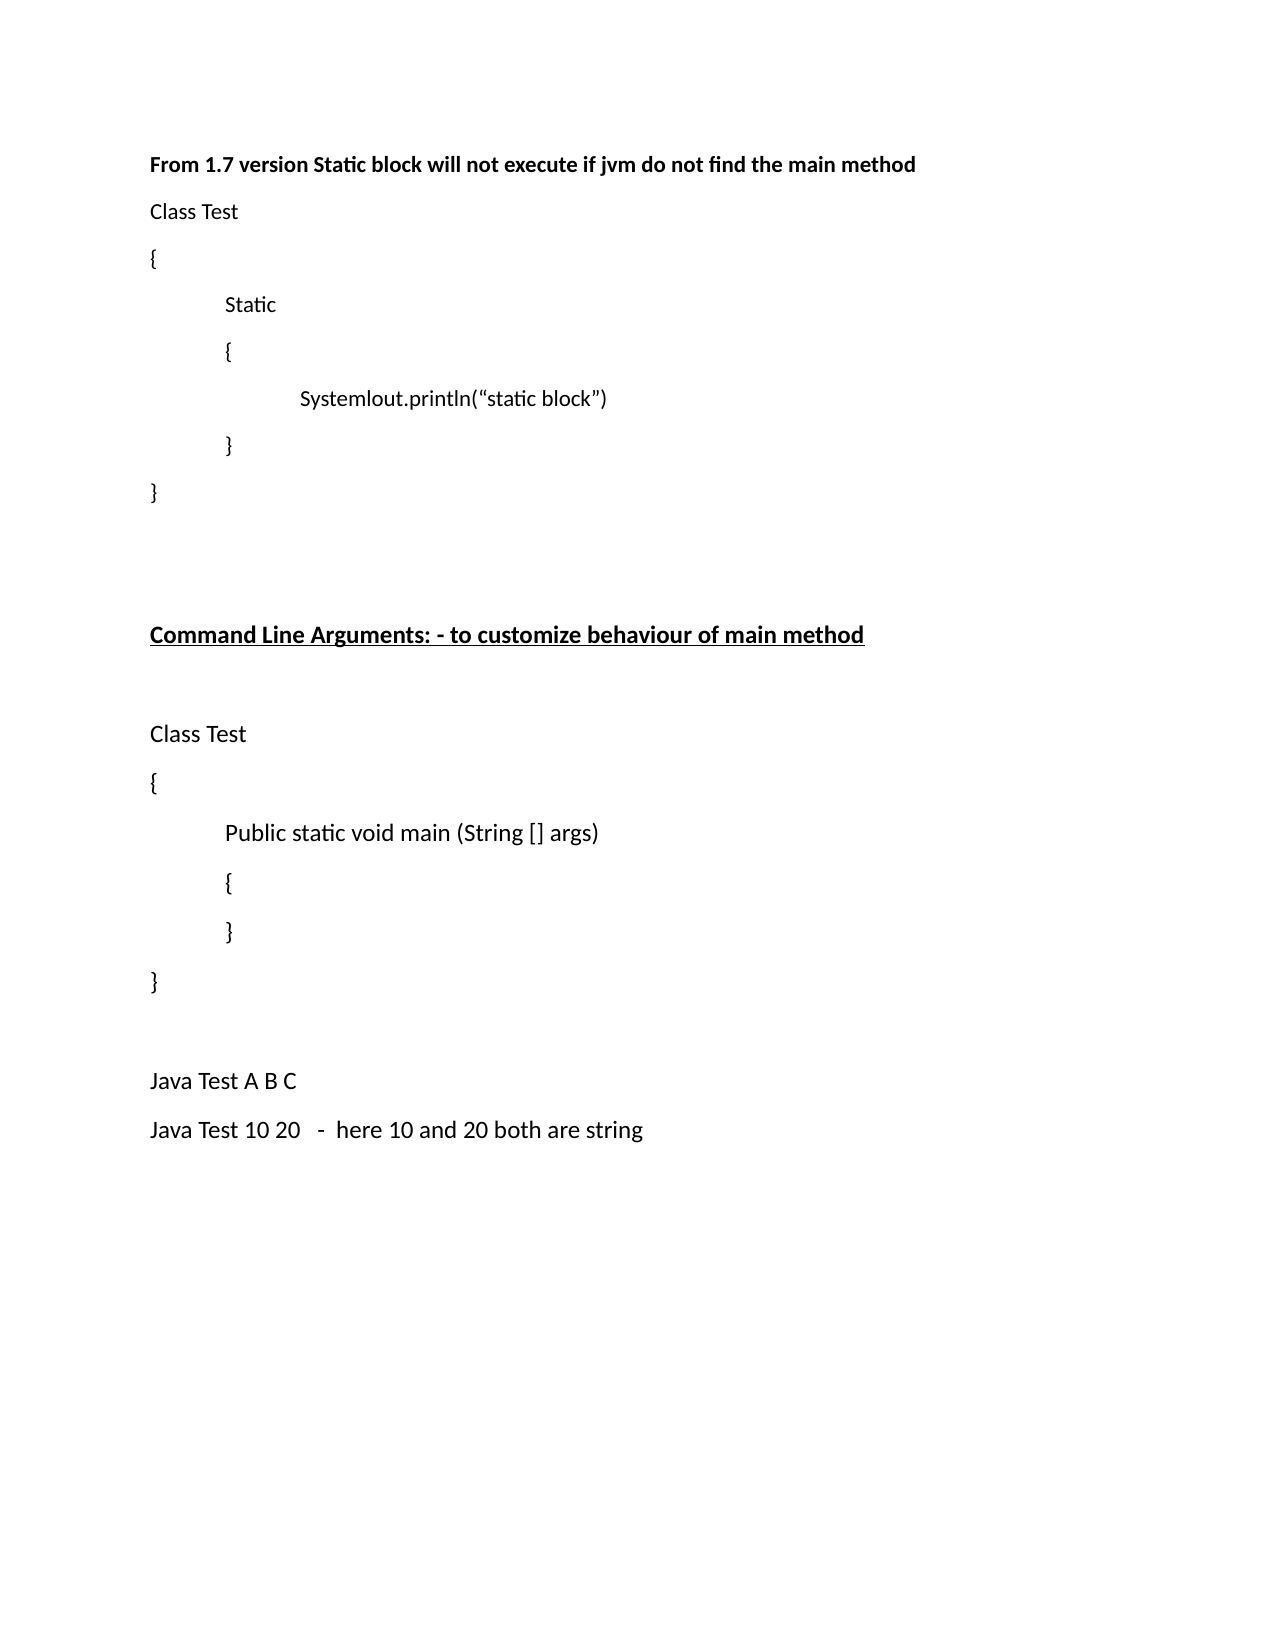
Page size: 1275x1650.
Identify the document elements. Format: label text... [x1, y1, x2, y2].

text { [150, 337, 1125, 366]
text Static [150, 291, 1125, 319]
text } [150, 916, 1125, 947]
text Java Test 10 20 - here 10 and 20 both are string [150, 1114, 1125, 1145]
text } [150, 431, 1125, 459]
text { [150, 244, 1125, 272]
text } [150, 478, 1125, 506]
text Public static void main (String [] args) [150, 817, 1125, 848]
text Java Test A B C [150, 1065, 1125, 1096]
text From 1.7 version Static block will not execute if jvm do not find the main method [150, 150, 1125, 178]
text { [150, 767, 1125, 798]
text { [150, 867, 1125, 897]
text Class Test [150, 197, 1125, 225]
text Class Test [150, 718, 1125, 748]
text Systemlout.println(“static block”) [150, 384, 1125, 412]
text } [150, 966, 1125, 996]
text Command Line Arguments: - to customize behaviour of main method [150, 619, 1125, 649]
